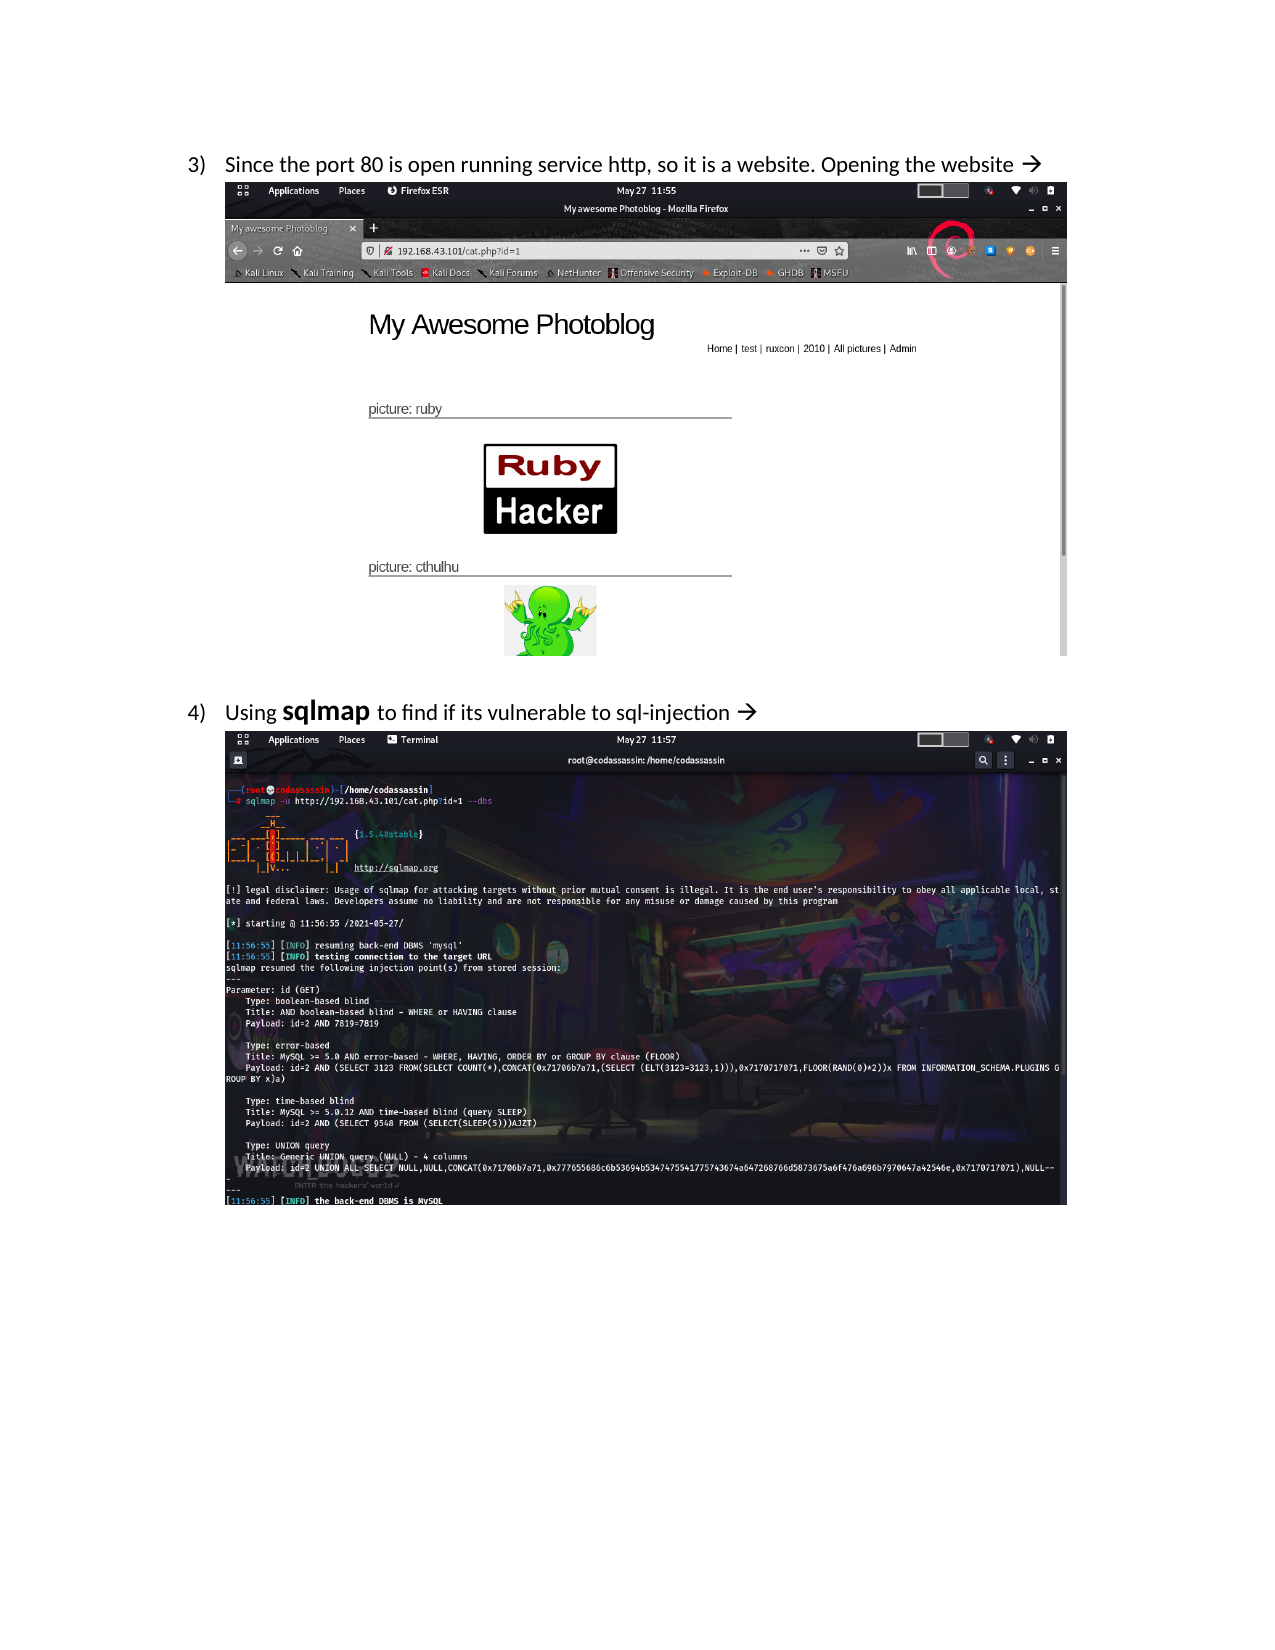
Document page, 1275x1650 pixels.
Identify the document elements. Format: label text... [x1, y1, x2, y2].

picture [225, 731, 1067, 1205]
picture [225, 182, 1067, 656]
